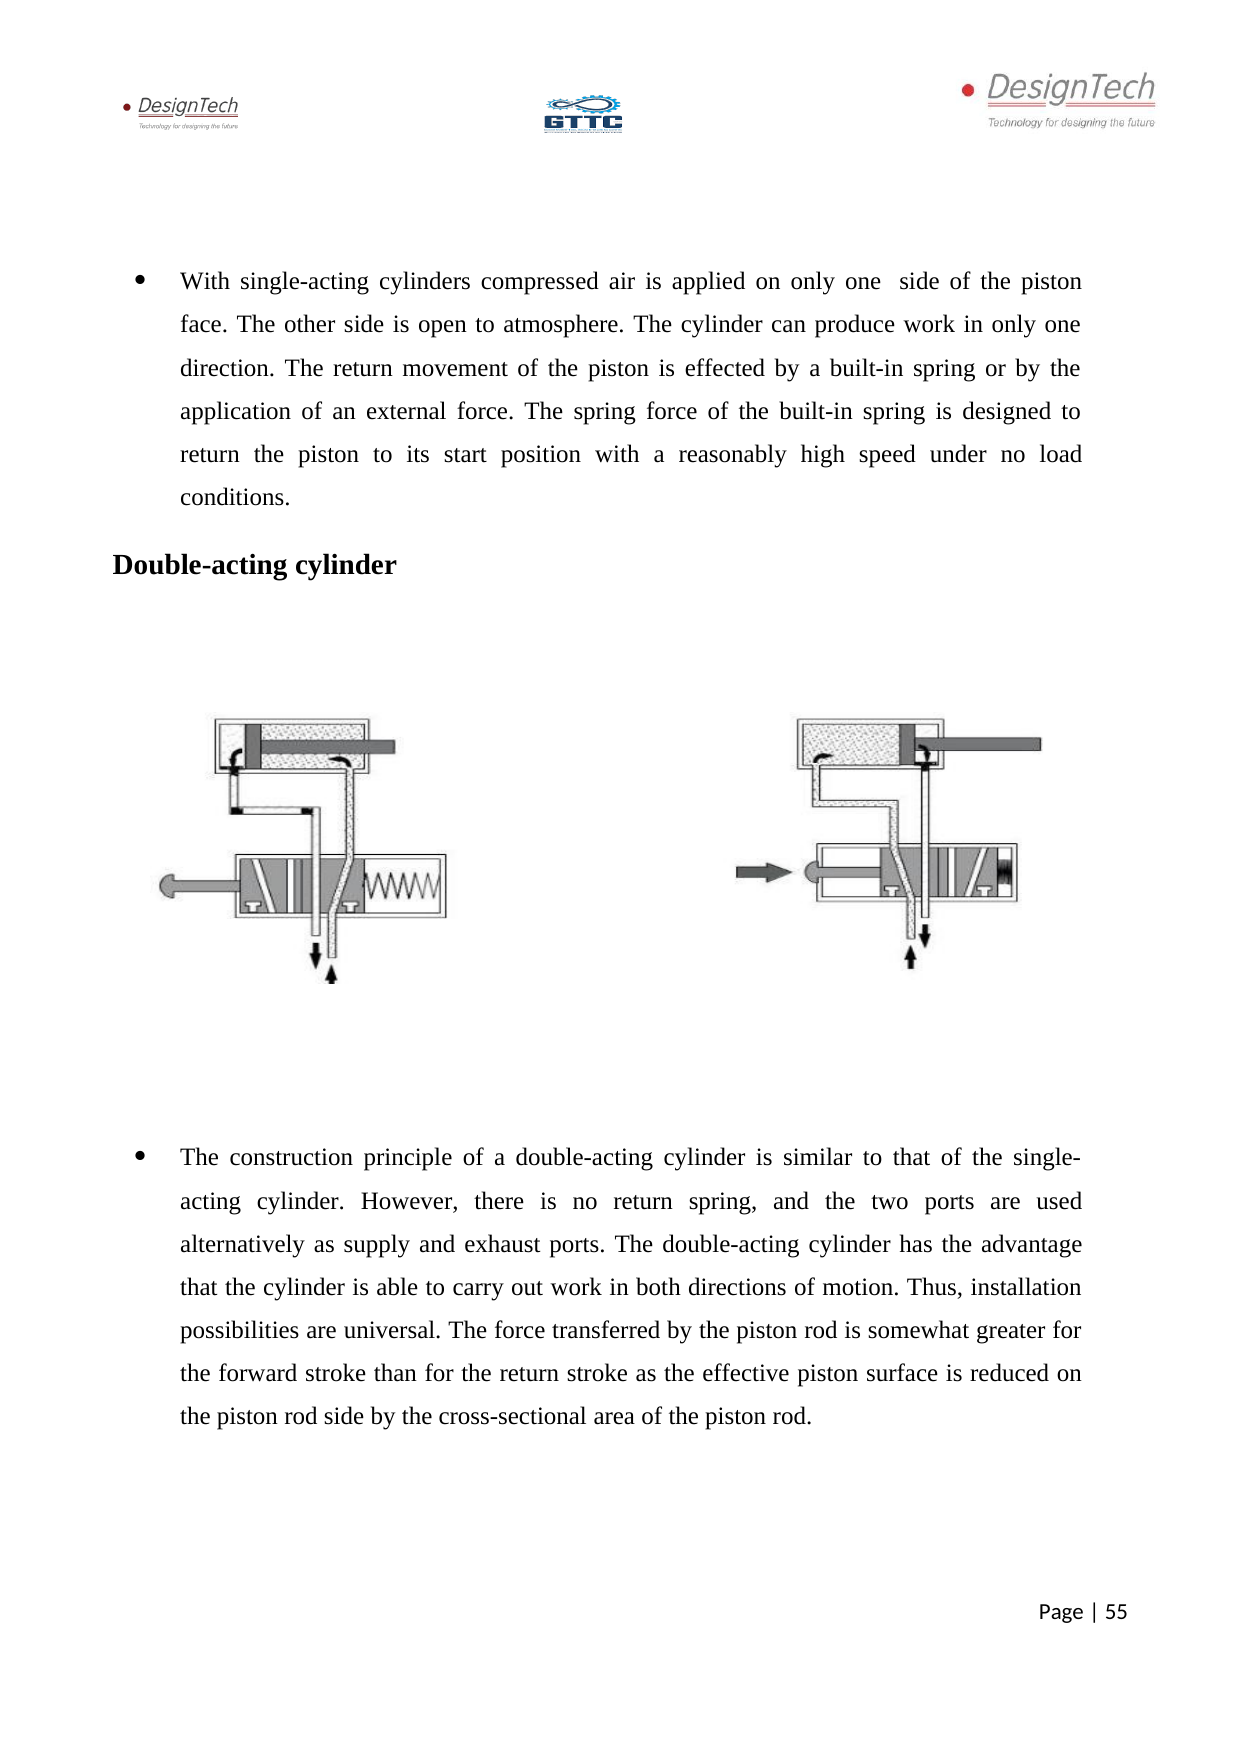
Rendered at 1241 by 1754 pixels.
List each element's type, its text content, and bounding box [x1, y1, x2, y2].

subtitle Double-acting cylinder [112, 547, 1128, 581]
list The construction principle of a double-acting cylinder is similar to that of the single- acting cylinder. However, there is no return spring, and the two ports are used alternatively as supply and exhaust ports. The double-acting cylinder has the advantage that the cylinder is able to carry out work in both directions of motion. Thus, installation possibilities are universal. The force transferred by the piston rod is somewhat greater for the forward stroke than for the return stroke as the effective piston surface is reduced on the piston rod side by the cross-sectional area of the piston rod. [135, 1142, 1083, 1430]
picture [150, 712, 1044, 984]
picture [955, 66, 1160, 140]
picture [528, 88, 638, 140]
list With single-acting cylinders compressed air is applied on only one side of the piston face. The other side is open to atmosphere. The cylinder can produce work in only one direction. The return movement of the piston is effected by a built-in spring or by the application of an external force. The spring force of the built-in spring is designed to return the piston to its start position with a reasonably high speed under no load conditions. [135, 266, 1082, 511]
picture [112, 86, 249, 140]
